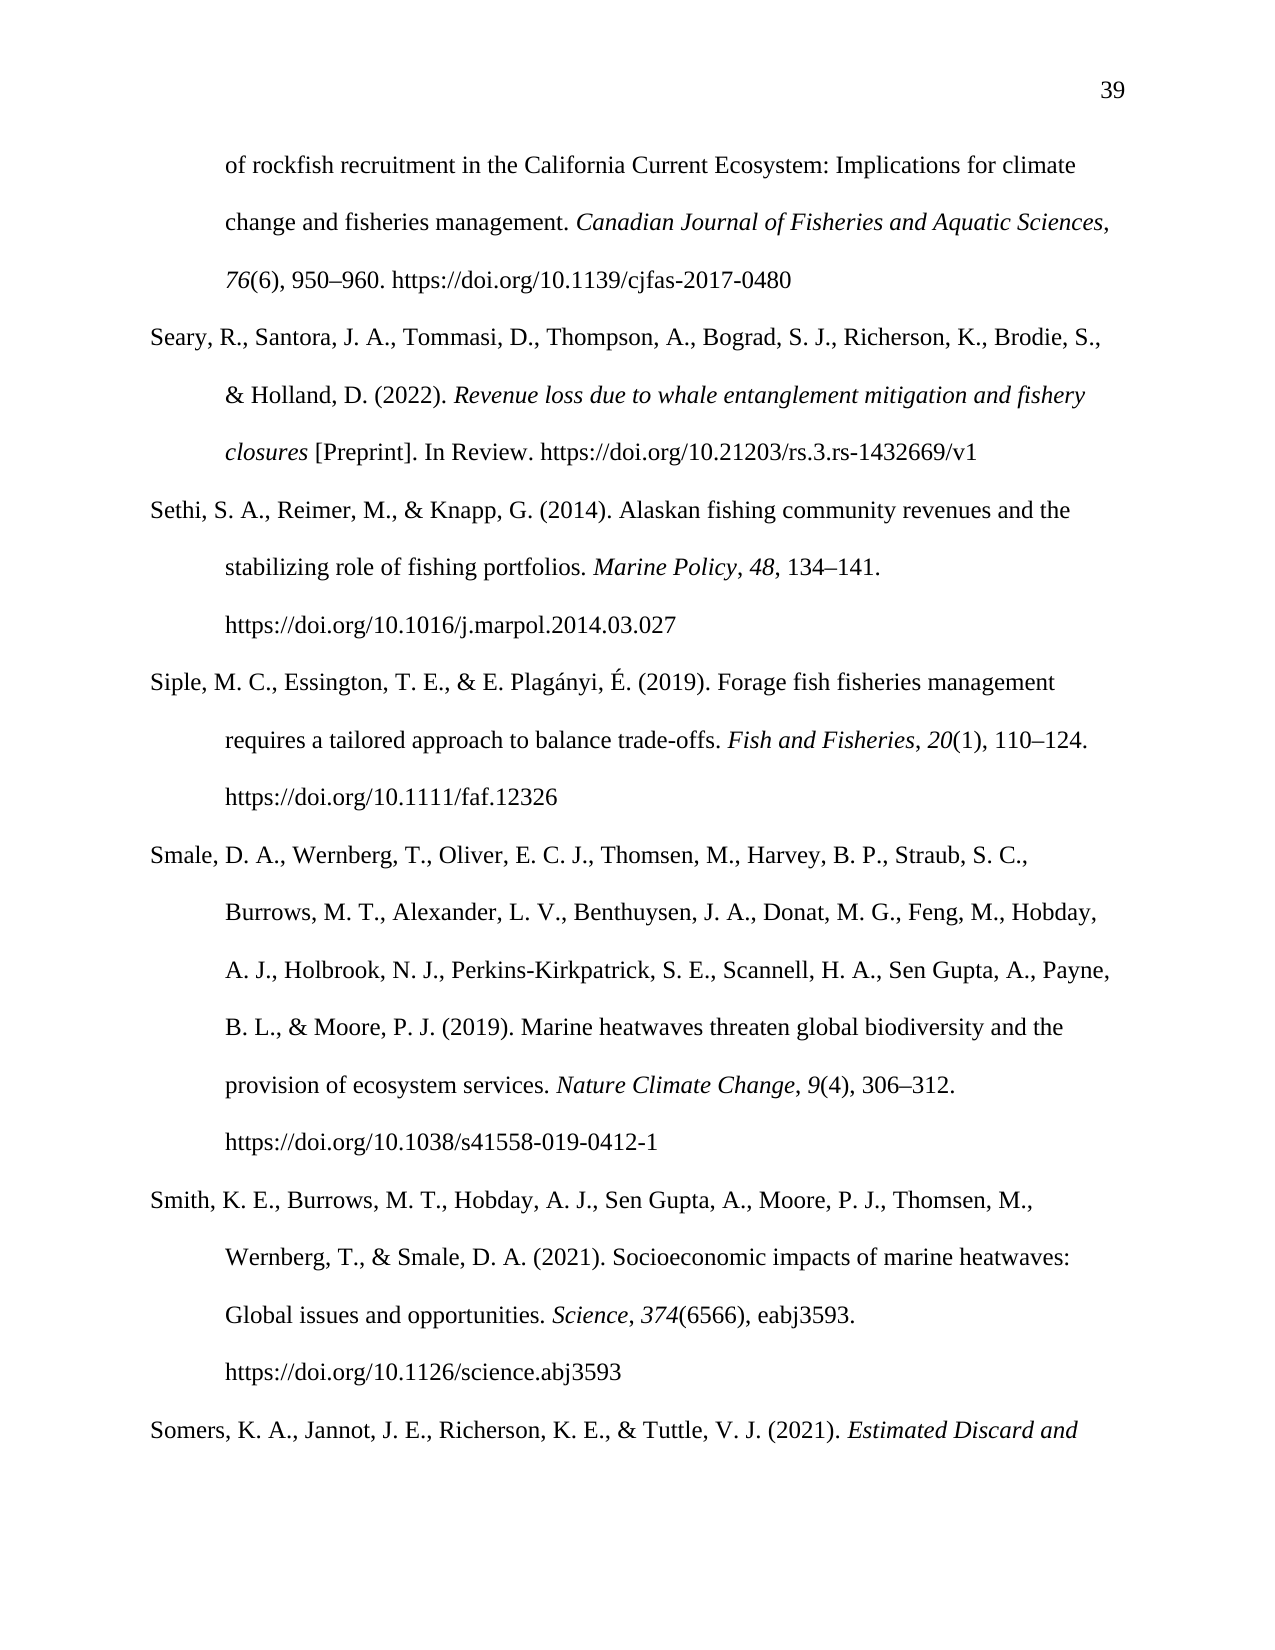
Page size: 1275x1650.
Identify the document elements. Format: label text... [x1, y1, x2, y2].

text Smale, D. A., Wernberg, T., Oliver, E. C. J., Thomsen, M., Harvey, B. P., Straub, S. C., Burrows, M. T., Alexander, L. V., Benthuysen, J. A., Donat, M. G., Feng, M., Hobday, A. J., Holbrook, N. J., Perkins-Kirkpatrick, S. E., Scannell, H. A., Sen Gupta, A., Payne, B. L., & Moore, P. J. (2019). Marine heatwaves threaten global biodiversity and the provision of ecosystem services. Nature Climate Change, 9(4), 306–312. https://doi.org/10.1038/s41558-019-0412-1 [150, 840, 1125, 1156]
text Smith, K. E., Burrows, M. T., Hobday, A. J., Sen Gupta, A., Moore, P. J., Thomsen, M., Wernberg, T., & Smale, D. A. (2021). Socioeconomic impacts of marine heatwaves: Global issues and opportunities. Science, 374(6566), eabj3593. https://doi.org/10.1126/science.abj3593 [150, 1185, 1125, 1386]
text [150, 150, 1125, 294]
text Seary, R., Santora, J. A., Tommasi, D., Thompson, A., Bograd, S. J., Richerson, K., Brodie, S., & Holland, D. (2022). Revenue loss due to whale entanglement mitigation and fishery closures [Preprint]. In Review. https://doi.org/10.21203/rs.3.rs-1432669/v1 [150, 322, 1125, 466]
text Sethi, S. A., Reimer, M., & Knapp, G. (2014). Alaskan fishing community revenues and the stabilizing role of fishing portfolios. Marine Policy, 48, 134–141. https://doi.org/10.1016/j.marpol.2014.03.027 [150, 495, 1125, 639]
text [150, 1415, 1125, 1444]
text Siple, M. C., Essington, T. E., & E. Plagányi, É. (2019). Forage fish fisheries management requires a tailored approach to balance trade-offs. Fish and Fisheries, 20(1), 110–124. https://doi.org/10.1111/faf.12326 [150, 667, 1125, 811]
